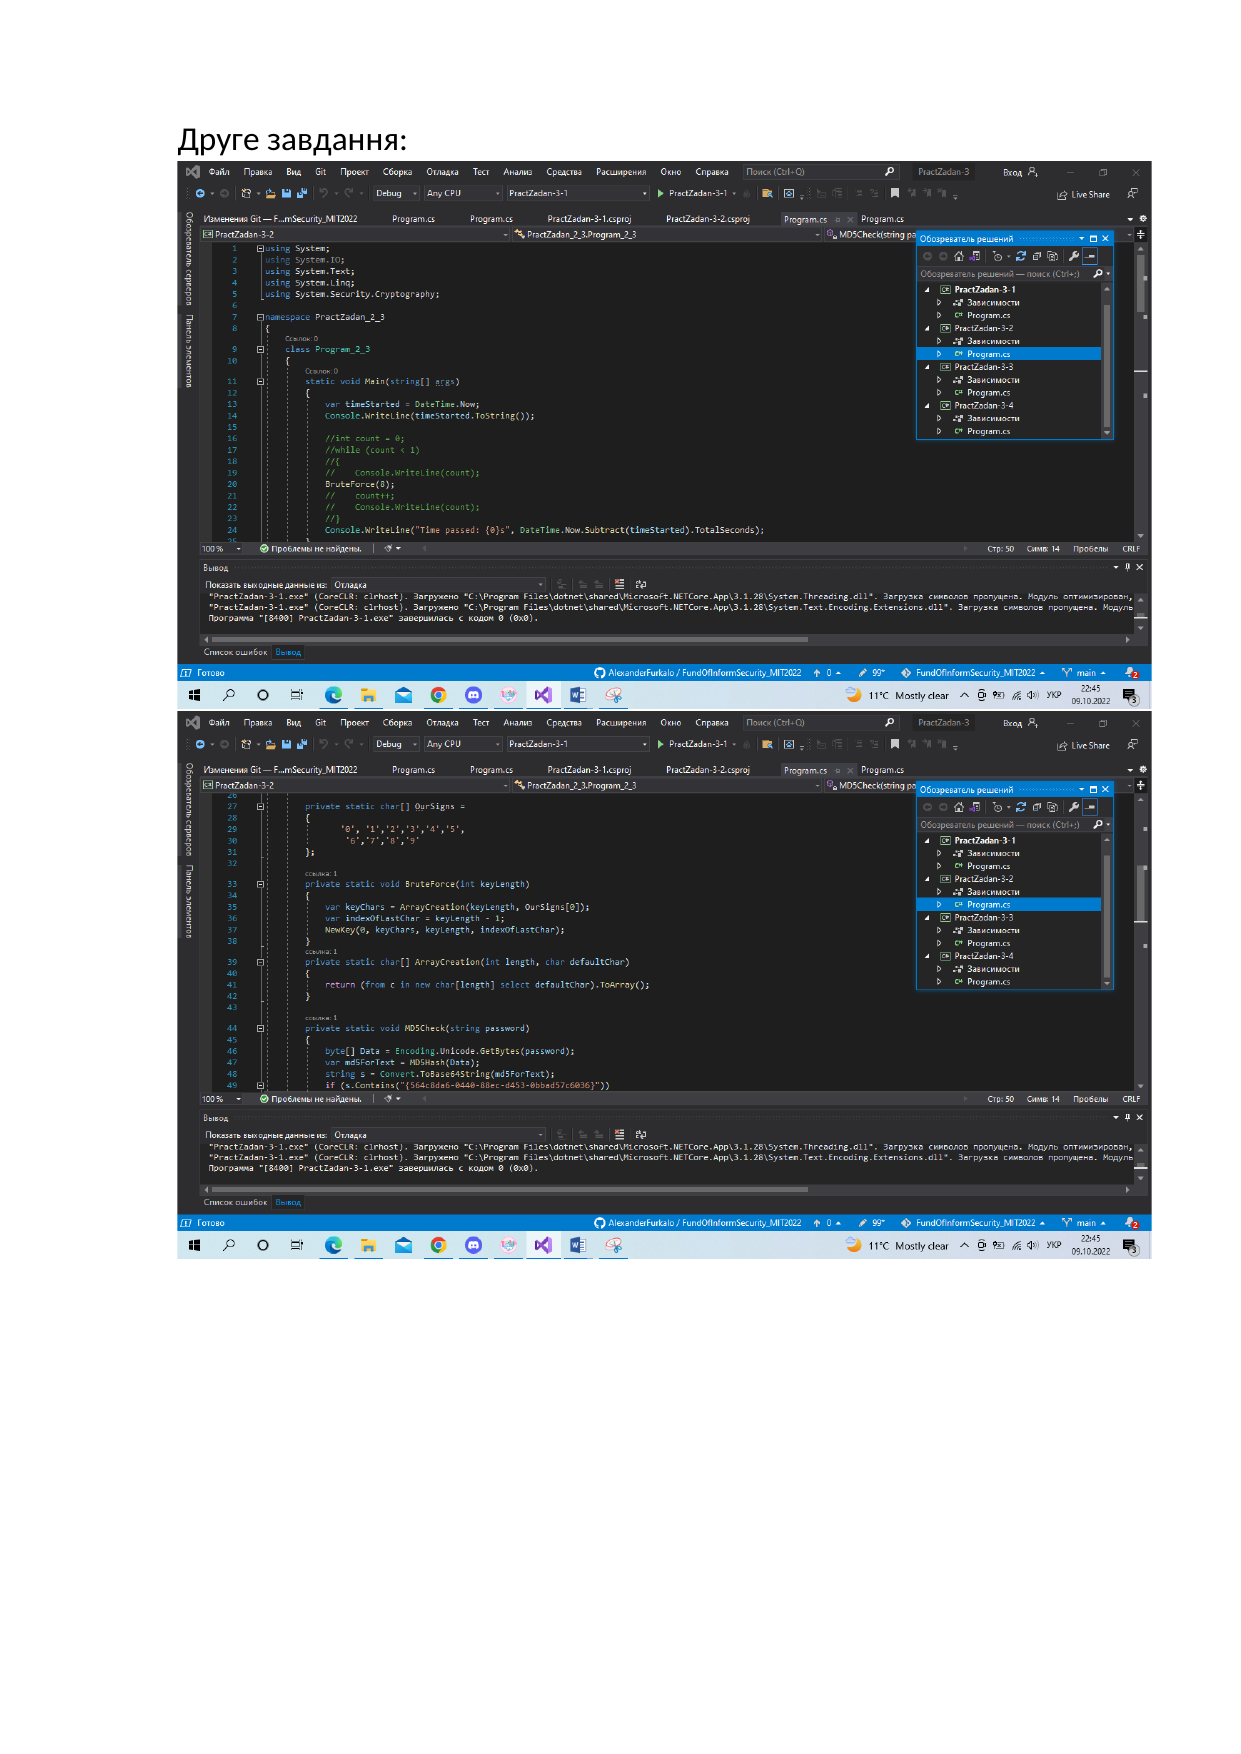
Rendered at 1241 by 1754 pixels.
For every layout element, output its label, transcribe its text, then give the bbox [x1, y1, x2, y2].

picture [177, 711, 1152, 1259]
text Друге завдання: Наблизивши: Результати виконання: [177, 118, 1152, 161]
picture [177, 161, 1152, 709]
